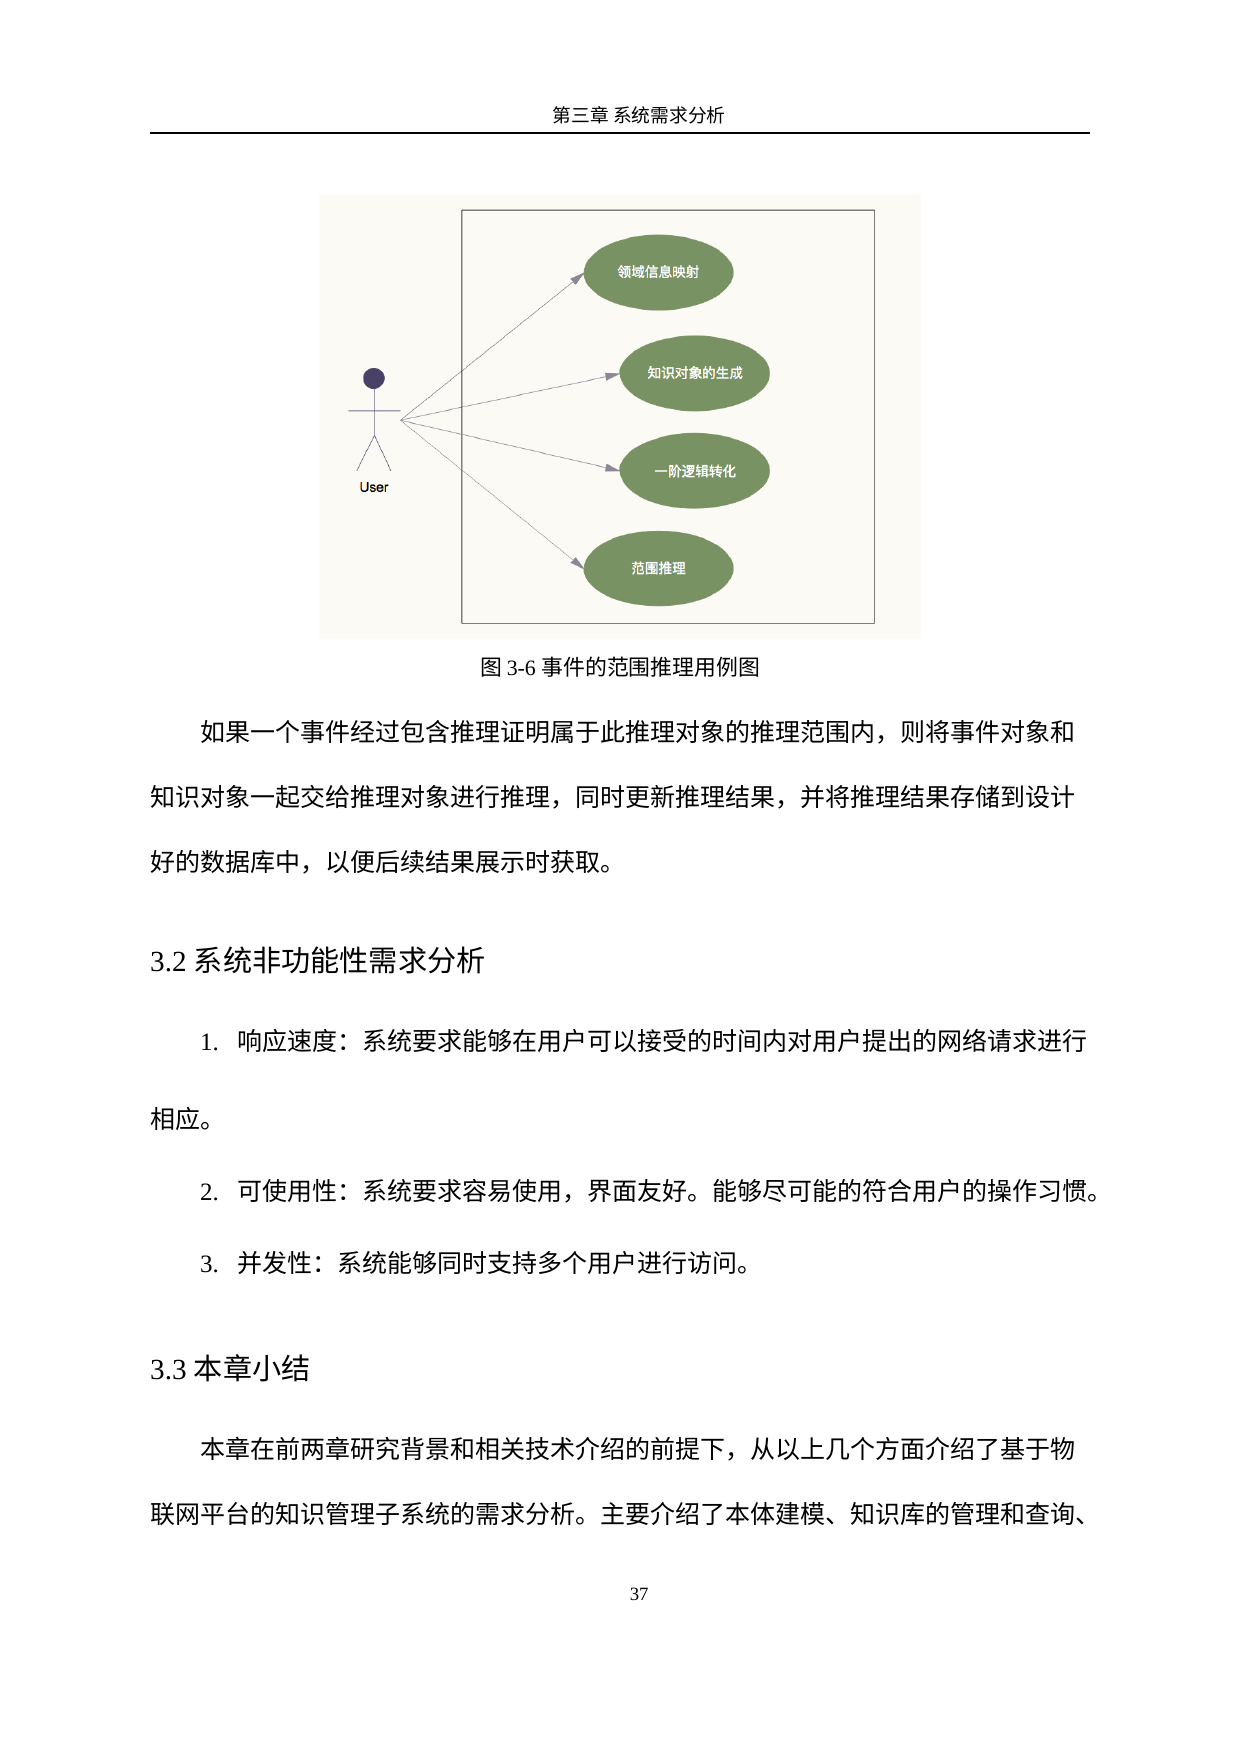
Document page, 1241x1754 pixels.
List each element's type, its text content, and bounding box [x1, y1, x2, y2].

subtitle 3.3 本章小结 [150, 1334, 1090, 1399]
subtitle 3.2 系统非功能性需求分析 [150, 926, 1090, 991]
picture [319, 194, 921, 639]
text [150, 1415, 1090, 1545]
text 1. 响应速度：系统要求能够在用户可以接受的时间内对用户提出的网络请求进行相应。 [150, 1007, 1090, 1150]
text 2. 可使用性：系统要求容易使用，界面友好。能够尽可能的符合用户的操作习惯。 [150, 1157, 1090, 1222]
text 图3-6 事件的范围推理用例图 [150, 649, 1090, 682]
text 如果一个事件经过包含推理证明属于此推理对象的推理范围内，则将事件对象和知识对象一起交给推理对象进行推理，同时更新推理结果，并将推理结果存储到设计好的数据库中，以便后续结果展示时获取。 [150, 698, 1090, 893]
text 3. 并发性：系统能够同时支持多个用户进行访问。 [150, 1229, 1090, 1294]
